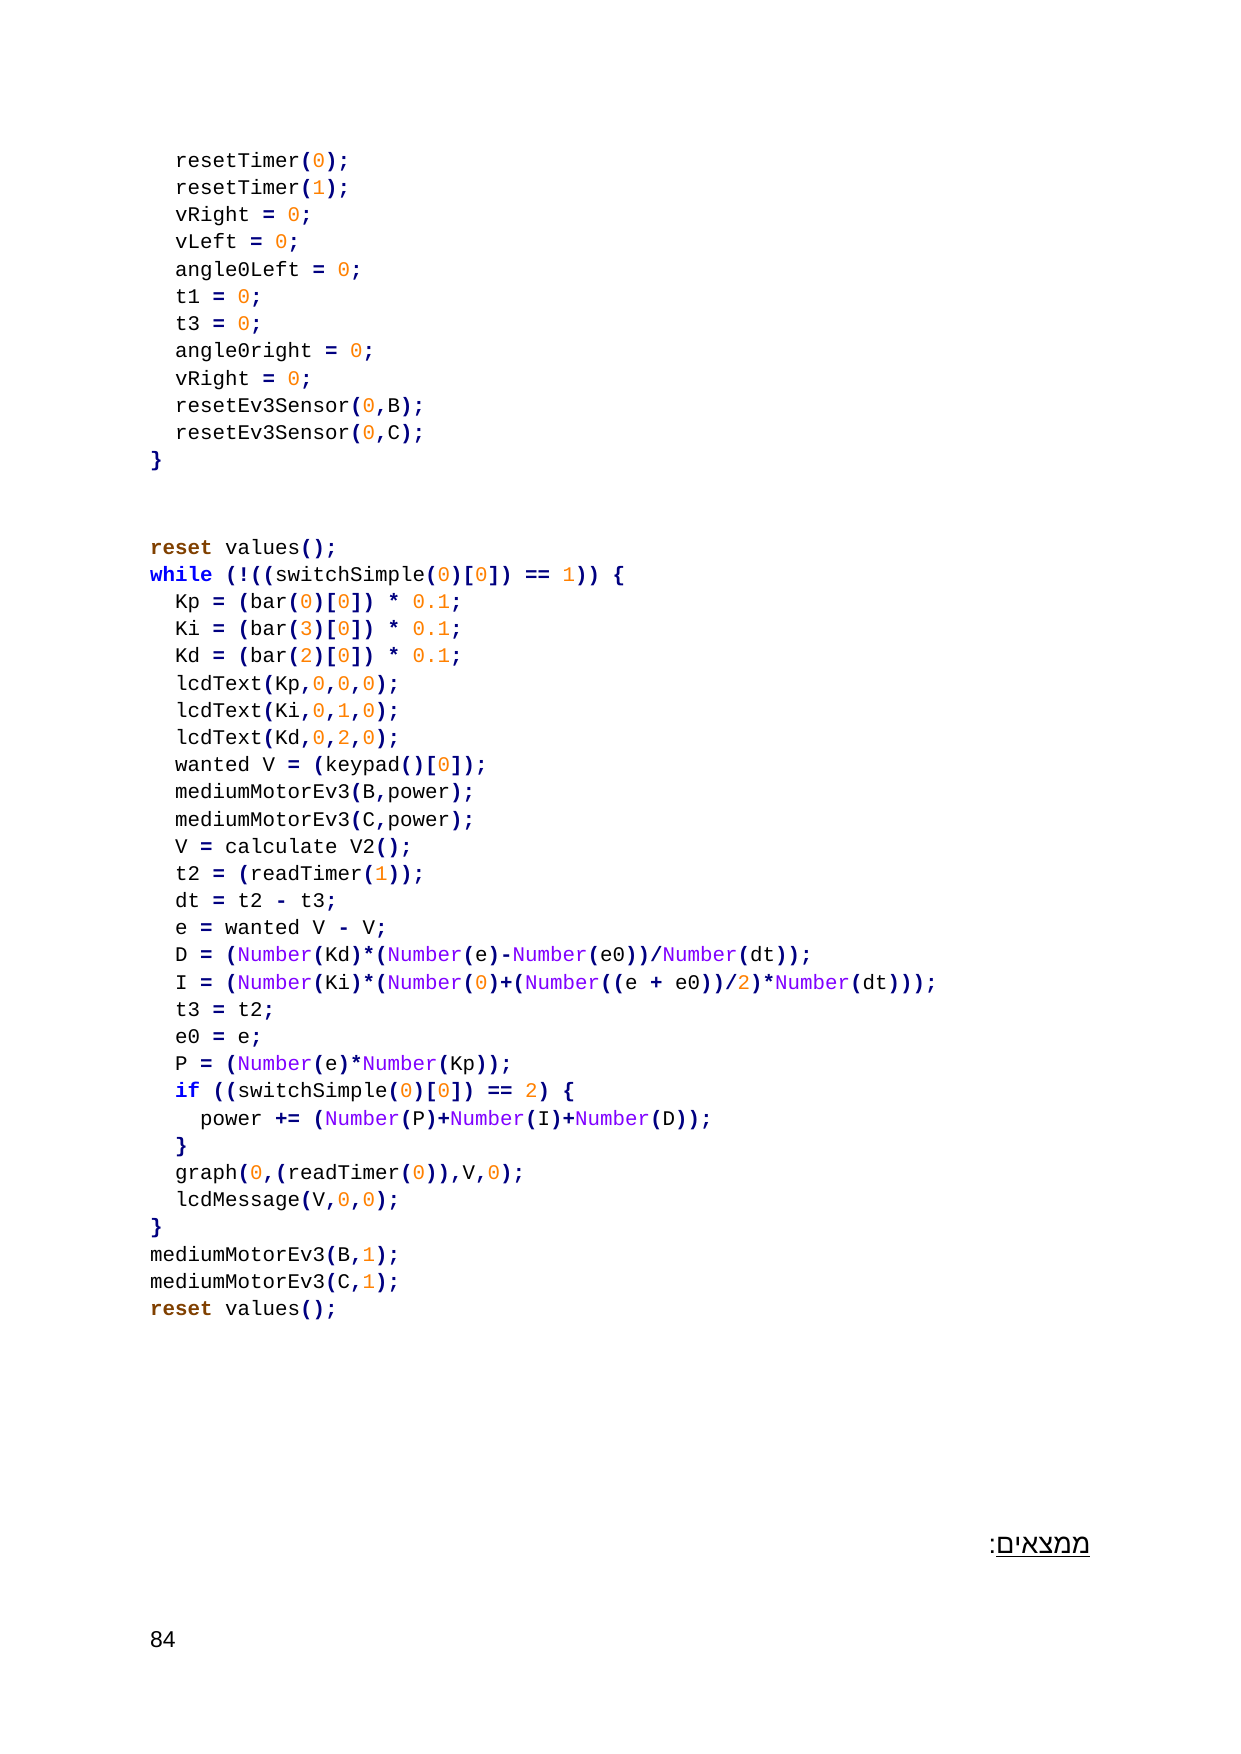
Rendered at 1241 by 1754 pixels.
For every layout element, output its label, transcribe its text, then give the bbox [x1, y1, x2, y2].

text graph(0,(readTimer(0)),V,0); [150, 1162, 1090, 1186]
text mediumMotorEv3(C,1); [150, 1271, 1090, 1294]
text resetEv3Sensor(0,B); [150, 395, 1090, 418]
text t2 = (readTimer(1)); [150, 863, 1090, 887]
text wanted V = (keypad()[0]); [150, 754, 1090, 778]
text reset values(); [150, 1298, 1090, 1322]
text t3 = t2; [150, 999, 1090, 1022]
text t1 = 0; [150, 286, 1090, 309]
text while (!((switchSimple(0)[0]) == 1)) { [150, 564, 1090, 587]
text Kp = (bar(0)[0]) * 0.1; [150, 591, 1090, 615]
text resetEv3Sensor(0,C); [150, 422, 1090, 446]
text dt = t2 - t3; [150, 890, 1090, 914]
text P = (Number(e)*Number(Kp)); [150, 1053, 1090, 1077]
text lcdText(Ki,0,1,0); [150, 700, 1090, 723]
text vRight = 0; [150, 204, 1090, 228]
text Ki = (bar(3)[0]) * 0.1; [150, 618, 1090, 642]
text Kd = (bar(2)[0]) * 0.1; [150, 645, 1090, 669]
text } [150, 449, 1090, 473]
text mediumMotorEv3(B,1); [150, 1243, 1090, 1267]
text t3 = 0; [150, 313, 1090, 337]
text D = (Number(Kd)*(Number(e)-Number(e0))/Number(dt)); [150, 944, 1090, 968]
text power += (Number(P)+Number(I)+Number(D)); [150, 1108, 1090, 1131]
text reset values(); [150, 537, 1090, 560]
text mediumMotorEv3(C,power); [150, 808, 1090, 832]
text e0 = e; [150, 1026, 1090, 1050]
text } [150, 1216, 1090, 1240]
text if ((switchSimple(0)[0]) == 2) { [150, 1080, 1090, 1104]
text angle0Left = 0; [150, 259, 1090, 282]
text lcdText(Kp,0,0,0); [150, 673, 1090, 696]
text ממצאים: [150, 1528, 1090, 1560]
text angle0right = 0; [150, 340, 1090, 364]
text lcdMessage(V,0,0); [150, 1189, 1090, 1213]
text V = calculate V2(); [150, 836, 1090, 859]
text vLeft = 0; [150, 232, 1090, 255]
text resetTimer(1); [150, 177, 1090, 201]
text mediumMotorEv3(B,power); [150, 781, 1090, 805]
text } [150, 1135, 1090, 1158]
text resetTimer(0); [150, 150, 1090, 174]
text I = (Number(Ki)*(Number(0)+(Number((e + e0))/2)*Number(dt))); [150, 972, 1090, 995]
text e = wanted V - V; [150, 917, 1090, 941]
text vRight = 0; [150, 367, 1090, 391]
text lcdText(Kd,0,2,0); [150, 727, 1090, 751]
